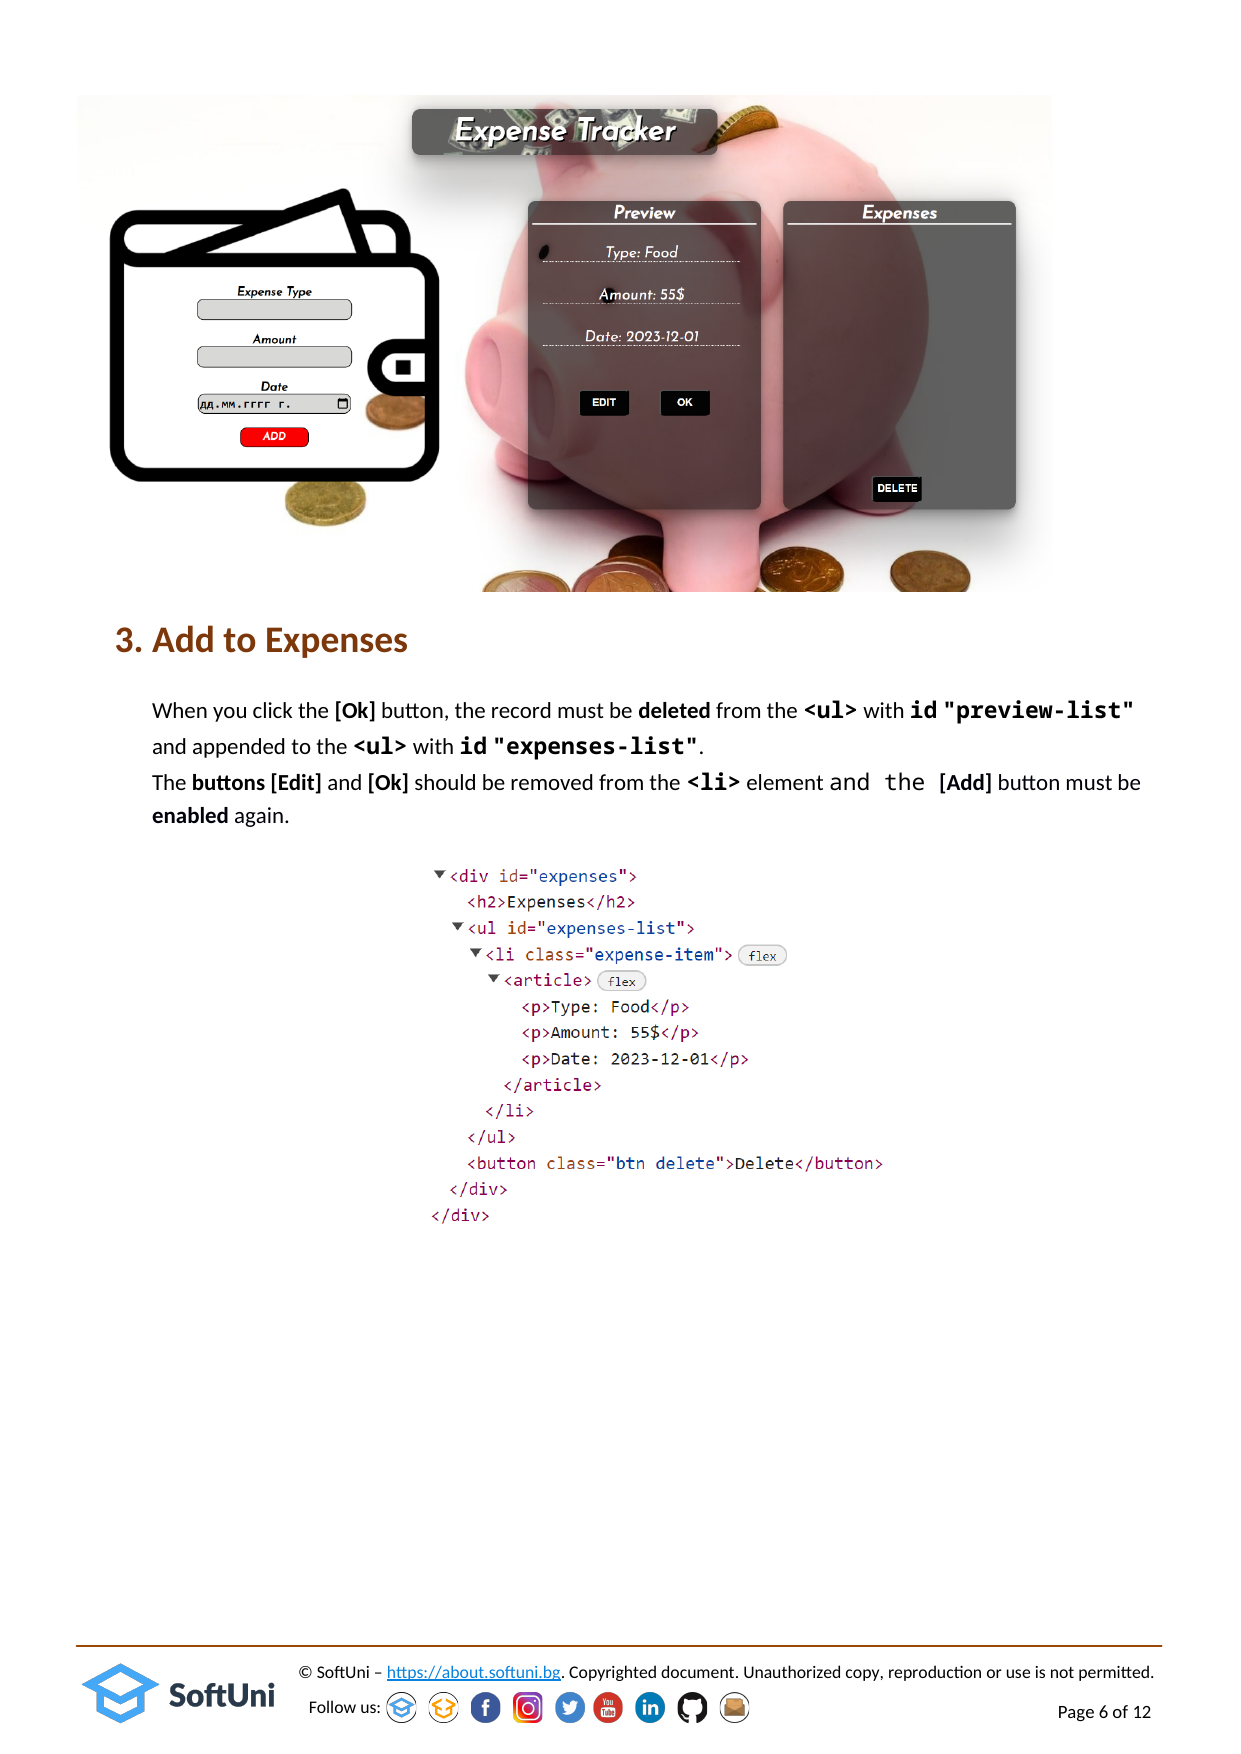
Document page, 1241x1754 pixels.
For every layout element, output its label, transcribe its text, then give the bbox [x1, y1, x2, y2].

picture [75, 1658, 281, 1729]
list The buttons [Edit] and [Ok] should be removed from the <li> element and the [Add] button must be enabled again. [152, 766, 1163, 829]
picture [635, 1714, 644, 1723]
picture [471, 1692, 501, 1723]
picture [677, 1692, 708, 1723]
picture [593, 1692, 623, 1723]
picture [513, 1692, 543, 1723]
subtitle Add to Expenses [114, 616, 1163, 662]
picture [76, 95, 1053, 592]
picture [656, 1714, 665, 1723]
picture [719, 1692, 750, 1723]
picture [656, 1692, 665, 1701]
picture [635, 1692, 644, 1701]
picture [386, 1692, 417, 1723]
list When you click the [Ok] button, the record must be deleted from the <ul> with id "preview-list" and appended to the <ul> with id "expenses-list". [152, 694, 1163, 761]
picture [428, 1692, 459, 1723]
picture [428, 865, 887, 1230]
picture [555, 1692, 585, 1723]
picture [649, 1705, 658, 1714]
